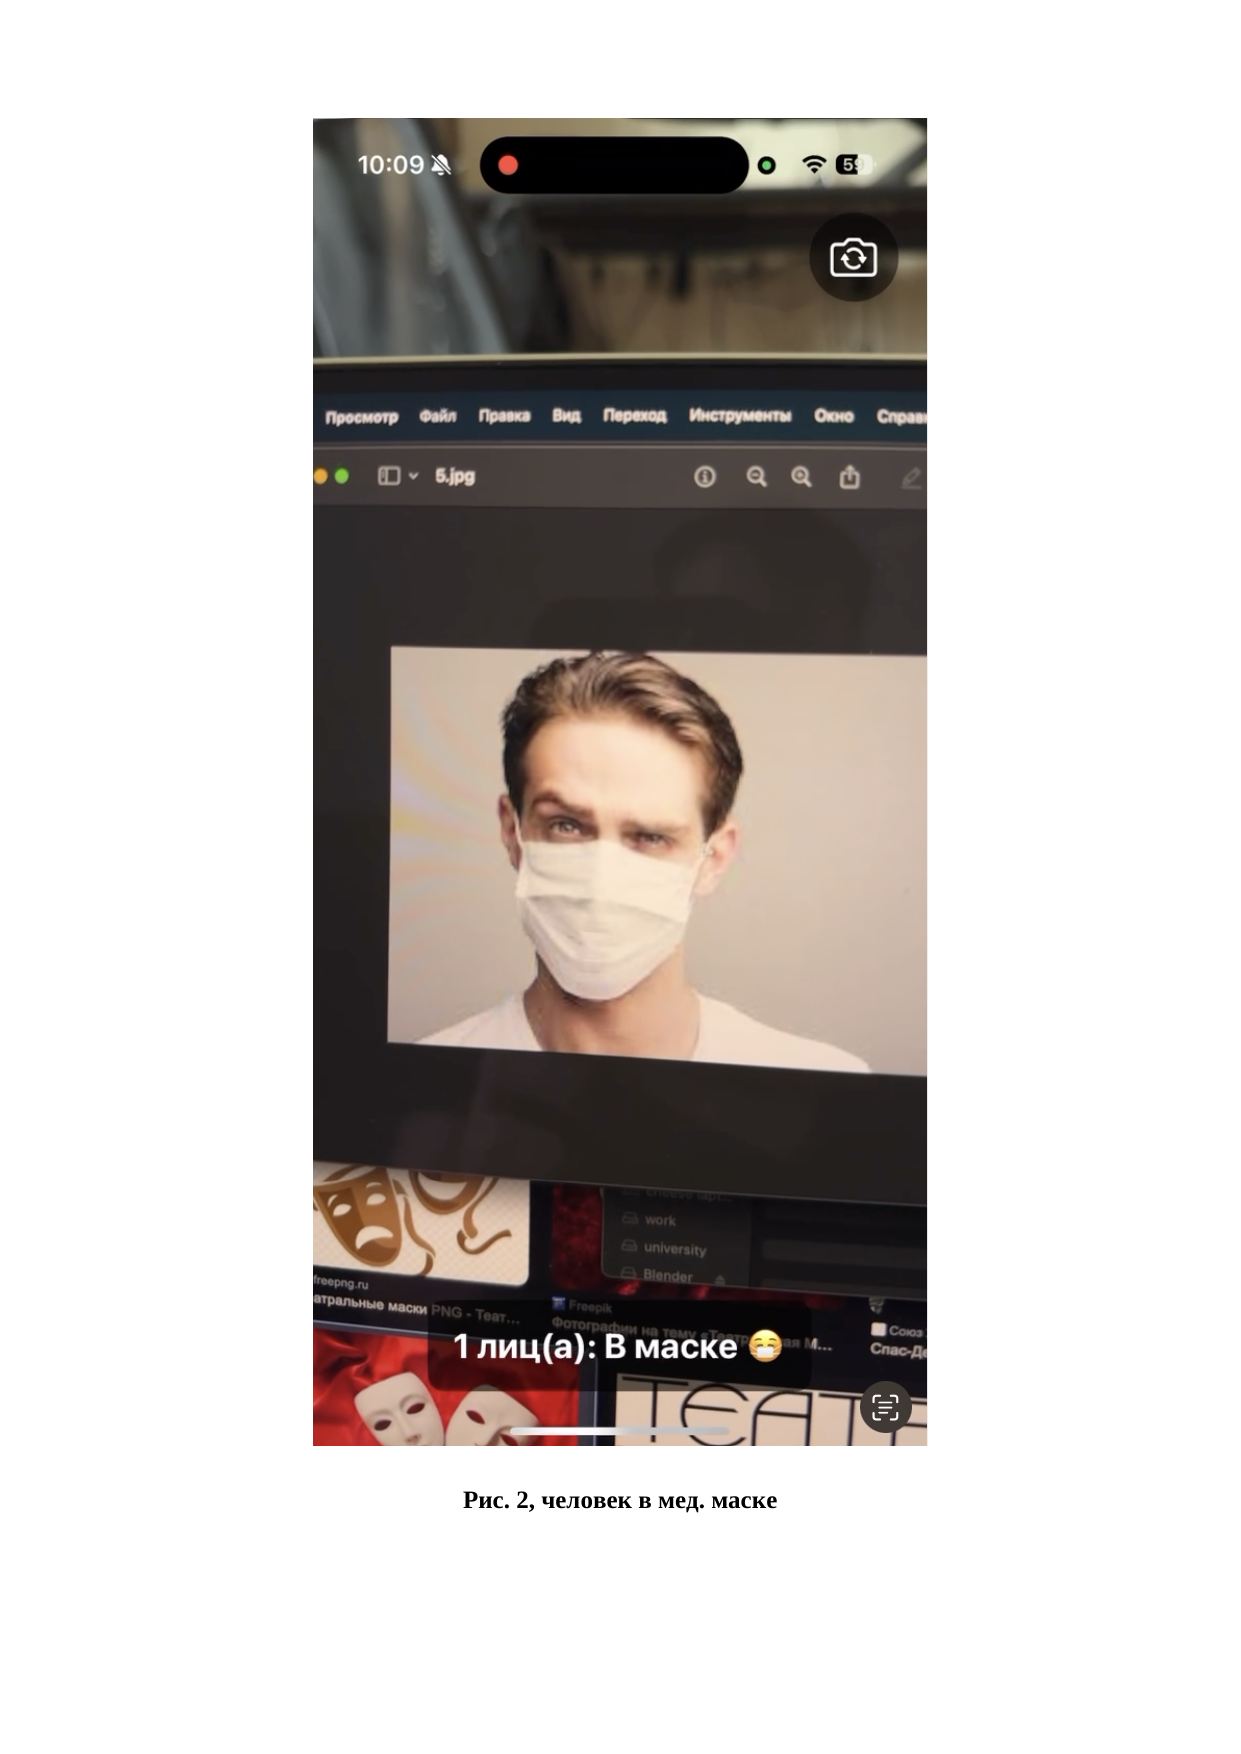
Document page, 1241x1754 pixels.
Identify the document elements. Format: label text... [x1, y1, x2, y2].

text Рис. 2, человек в мед. маске [118, 1485, 1122, 1514]
picture [313, 118, 928, 1446]
